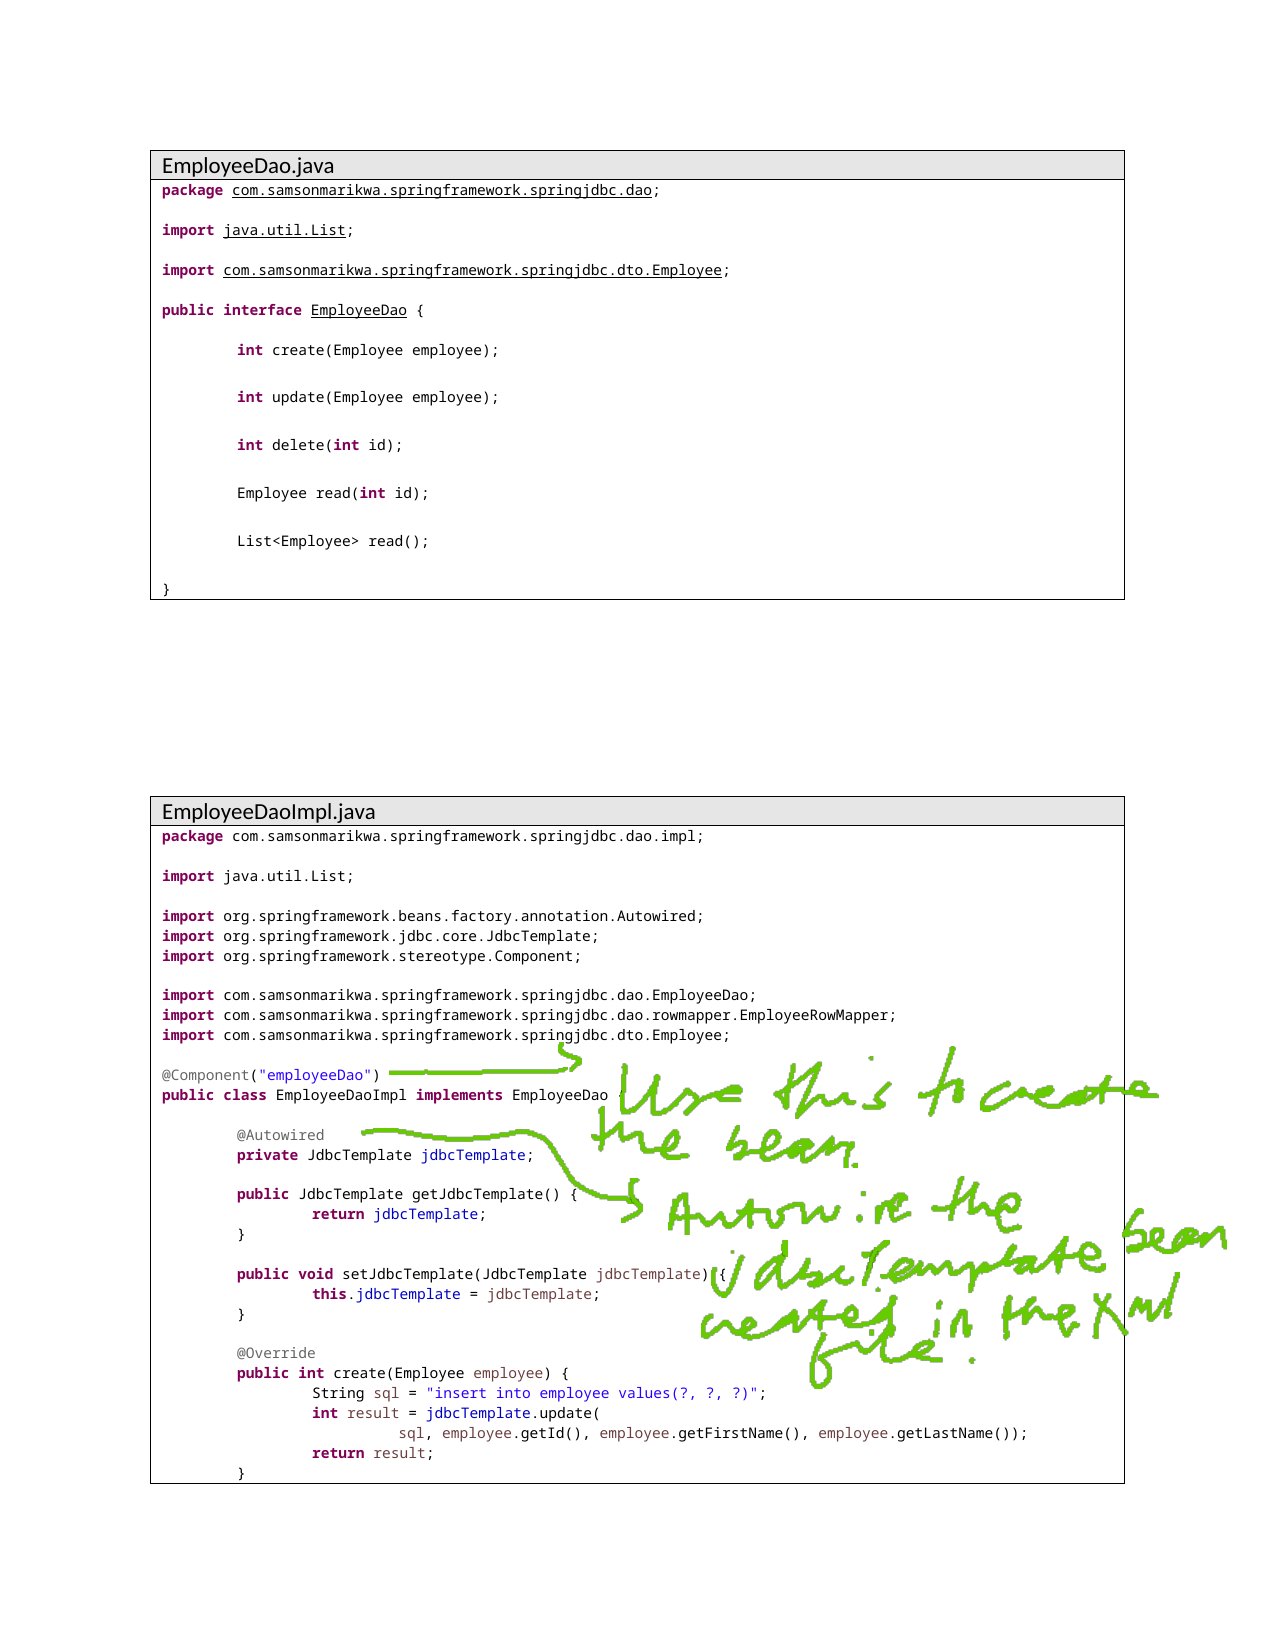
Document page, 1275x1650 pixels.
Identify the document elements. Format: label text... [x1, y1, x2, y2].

picture [918, 1046, 965, 1117]
picture [361, 1056, 892, 1223]
picture [1122, 1208, 1227, 1254]
picture [389, 1042, 582, 1075]
picture [726, 1125, 858, 1168]
picture [668, 1176, 1022, 1235]
table_header EmployeeDaoImpl.java [151, 797, 1124, 825]
picture [980, 1075, 1159, 1112]
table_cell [151, 826, 1124, 1483]
table_cell package com.samsonmarikwa.springframework.springjdbc.dao; import java.util.List; import com.samsonmarikwa.springframework.springjdbc.dto.Employee; public interface EmployeeDao { int create(Employee employee); int update(Employee employee); int delete(int id); Employee read(int id); List<Employee> read(); } [151, 180, 1124, 599]
table_header EmployeeDao.java [151, 151, 1124, 179]
picture [701, 1236, 1180, 1389]
